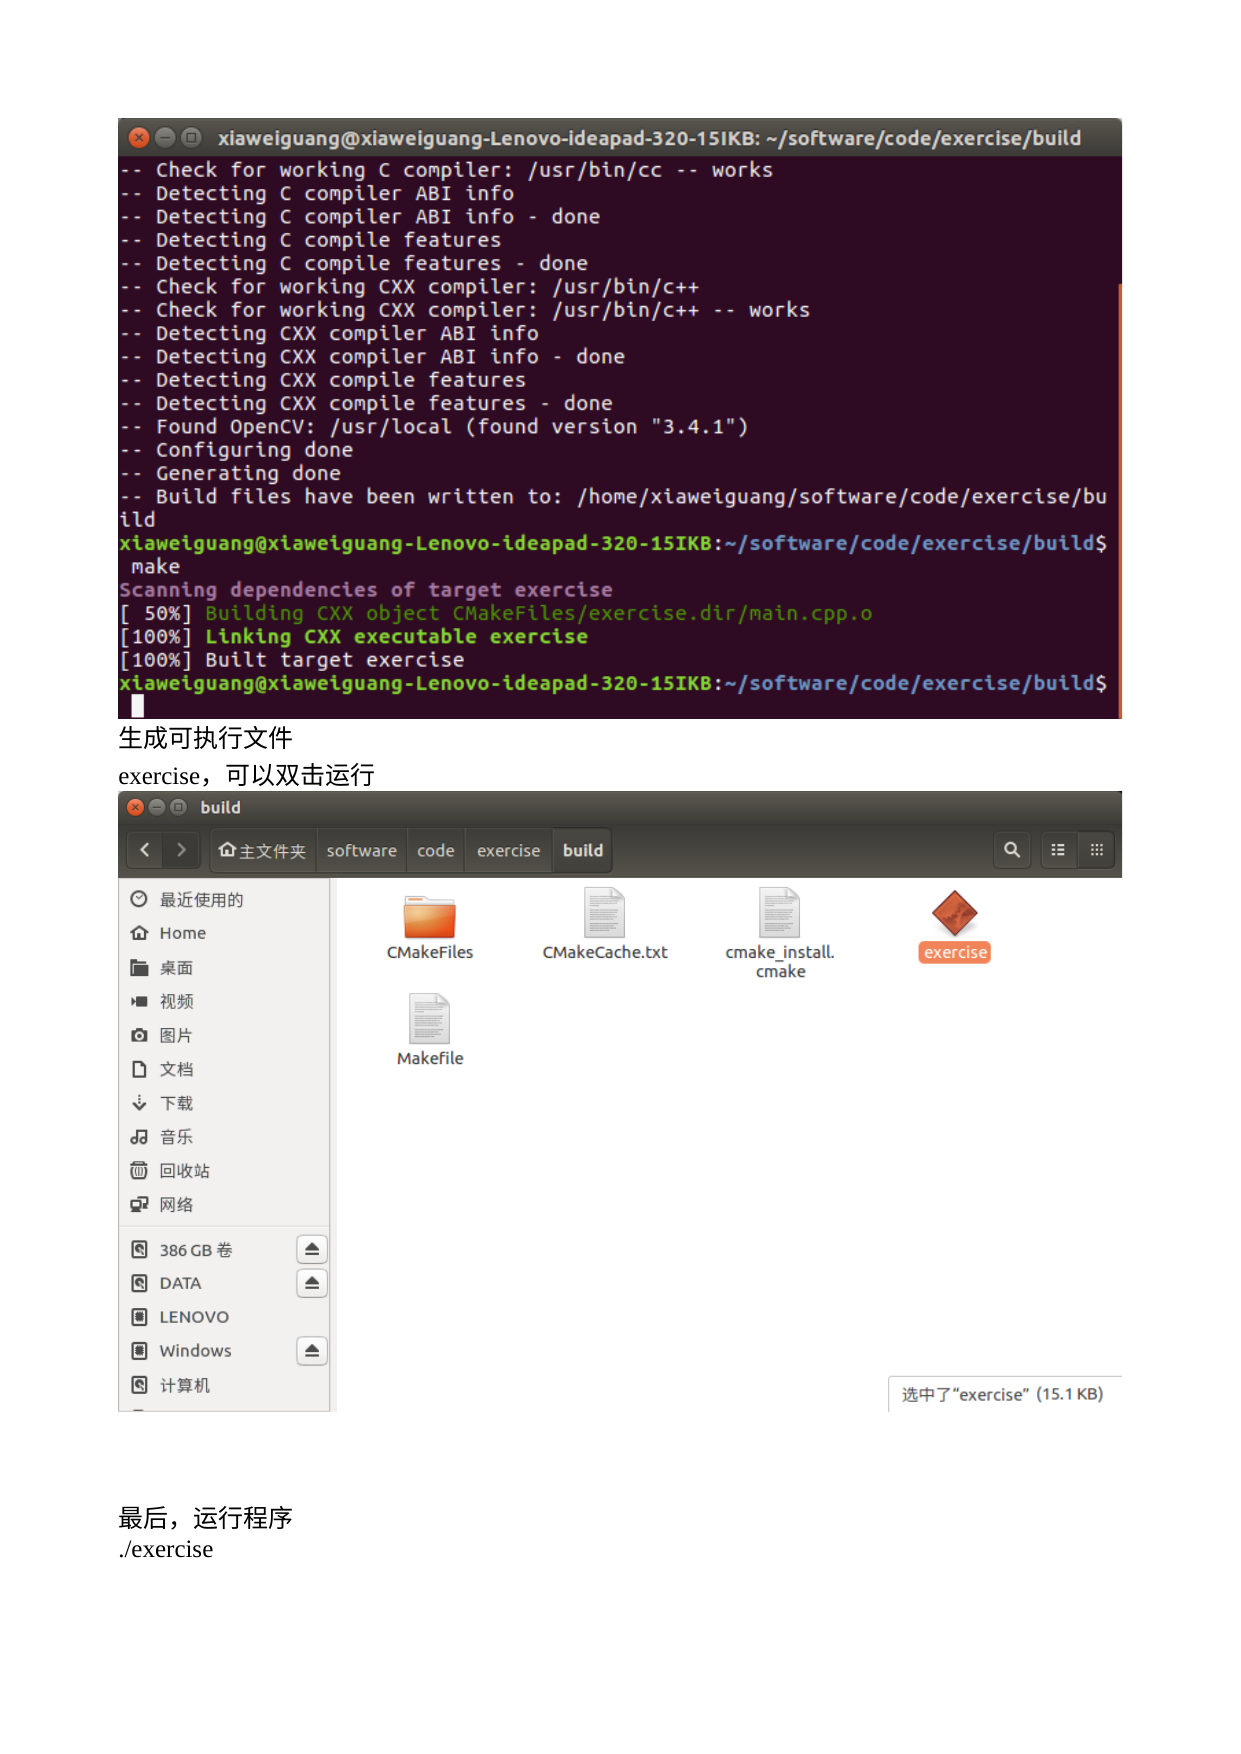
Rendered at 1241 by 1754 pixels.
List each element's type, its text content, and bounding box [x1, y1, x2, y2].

text 生成可执行文件 [118, 719, 1122, 755]
text 最后，运行程序 [118, 1498, 1122, 1534]
picture [118, 791, 1123, 1412]
text exercise，可以双击运行 [118, 755, 1122, 791]
picture [118, 118, 1123, 719]
text ./exercise [118, 1534, 1122, 1563]
